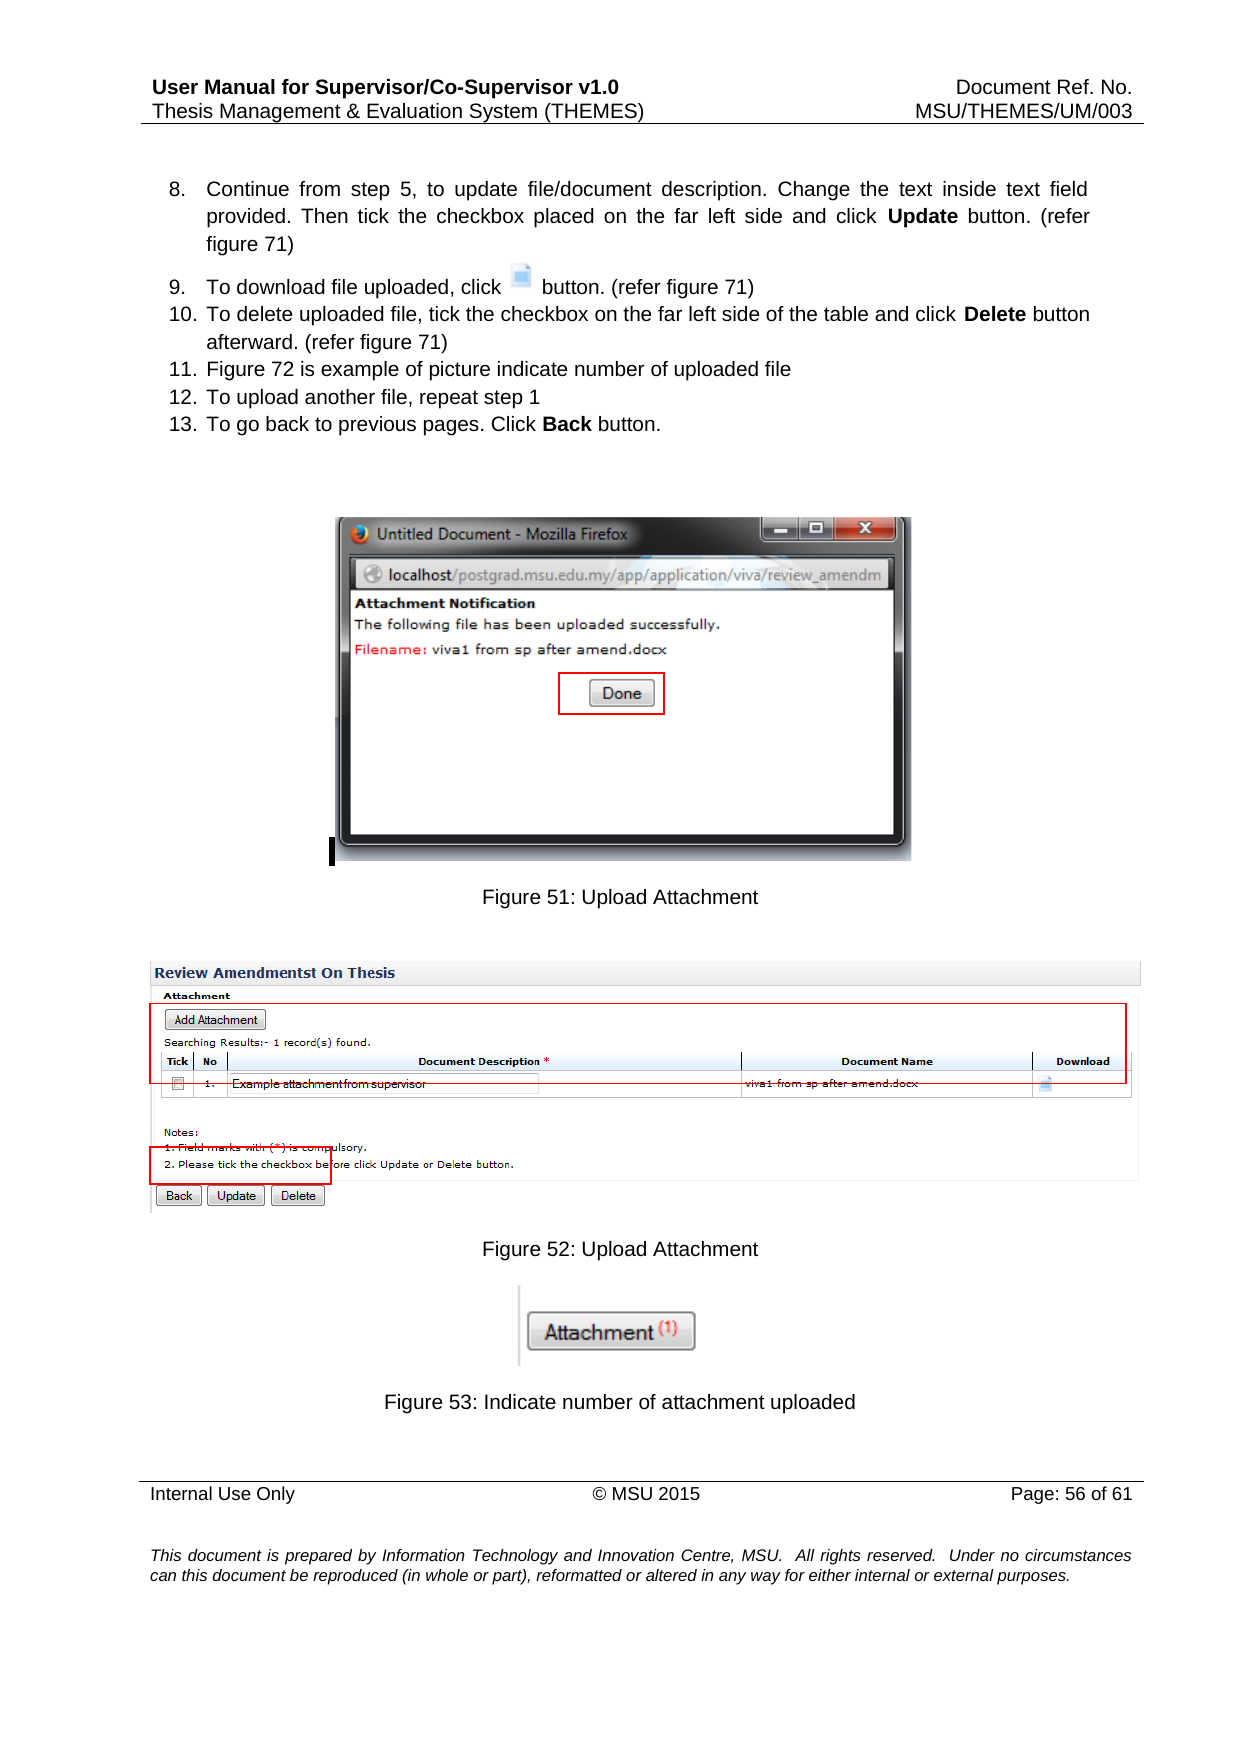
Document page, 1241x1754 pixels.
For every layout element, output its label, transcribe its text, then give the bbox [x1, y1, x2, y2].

picture [335, 517, 912, 861]
list To upload another file, repeat step 1 [169, 384, 1090, 408]
picture [517, 1285, 723, 1366]
picture [150, 961, 1142, 1213]
picture [507, 259, 542, 295]
list To go back to previous pages. Click Back button. [169, 412, 1090, 436]
picture [151, 1148, 330, 1183]
list Continue from step 5, to update file/document description. Change the text inside text field provided. Then tick the checkbox placed on the far left side and click Update button. (refer figure 71) [169, 177, 1090, 256]
list Figure 72 is example of picture indicate number of uploaded file [169, 357, 1090, 381]
list To download file uploaded, click button. (refer figure 71) [169, 259, 1090, 298]
picture [151, 1004, 1125, 1083]
list To delete uploaded file, tick the checkbox on the far left side of the table and click Delete button afterward. (refer figure 71) [169, 302, 1090, 353]
